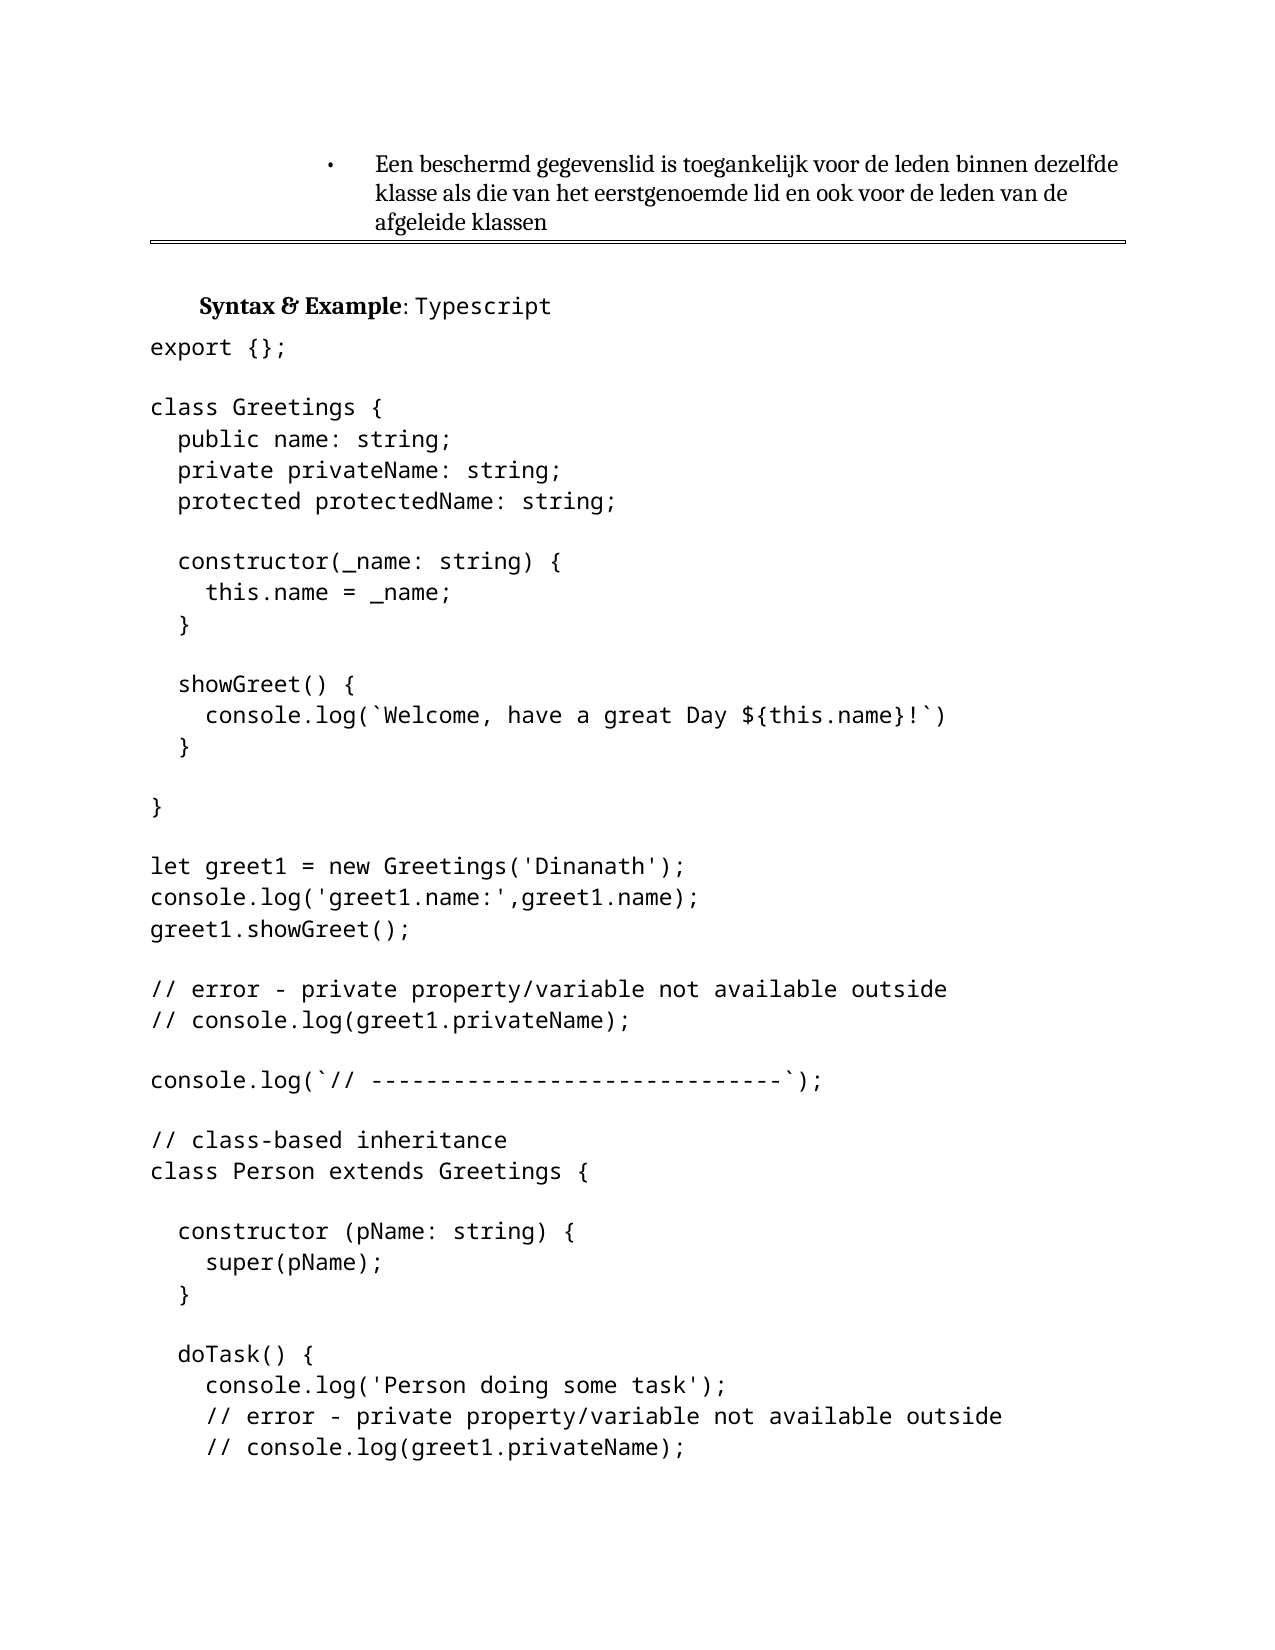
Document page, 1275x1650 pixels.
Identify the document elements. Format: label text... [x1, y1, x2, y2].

list Een beschermd gegevenslid is toegankelijk voor de leden binnen dezelfde klasse als die van het eerstgenoemde lid en ook voor de leden van de afgeleide klassen [325, 150, 1125, 236]
text Syntax & Example: Typescript [200, 289, 1075, 321]
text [150, 331, 1125, 1491]
